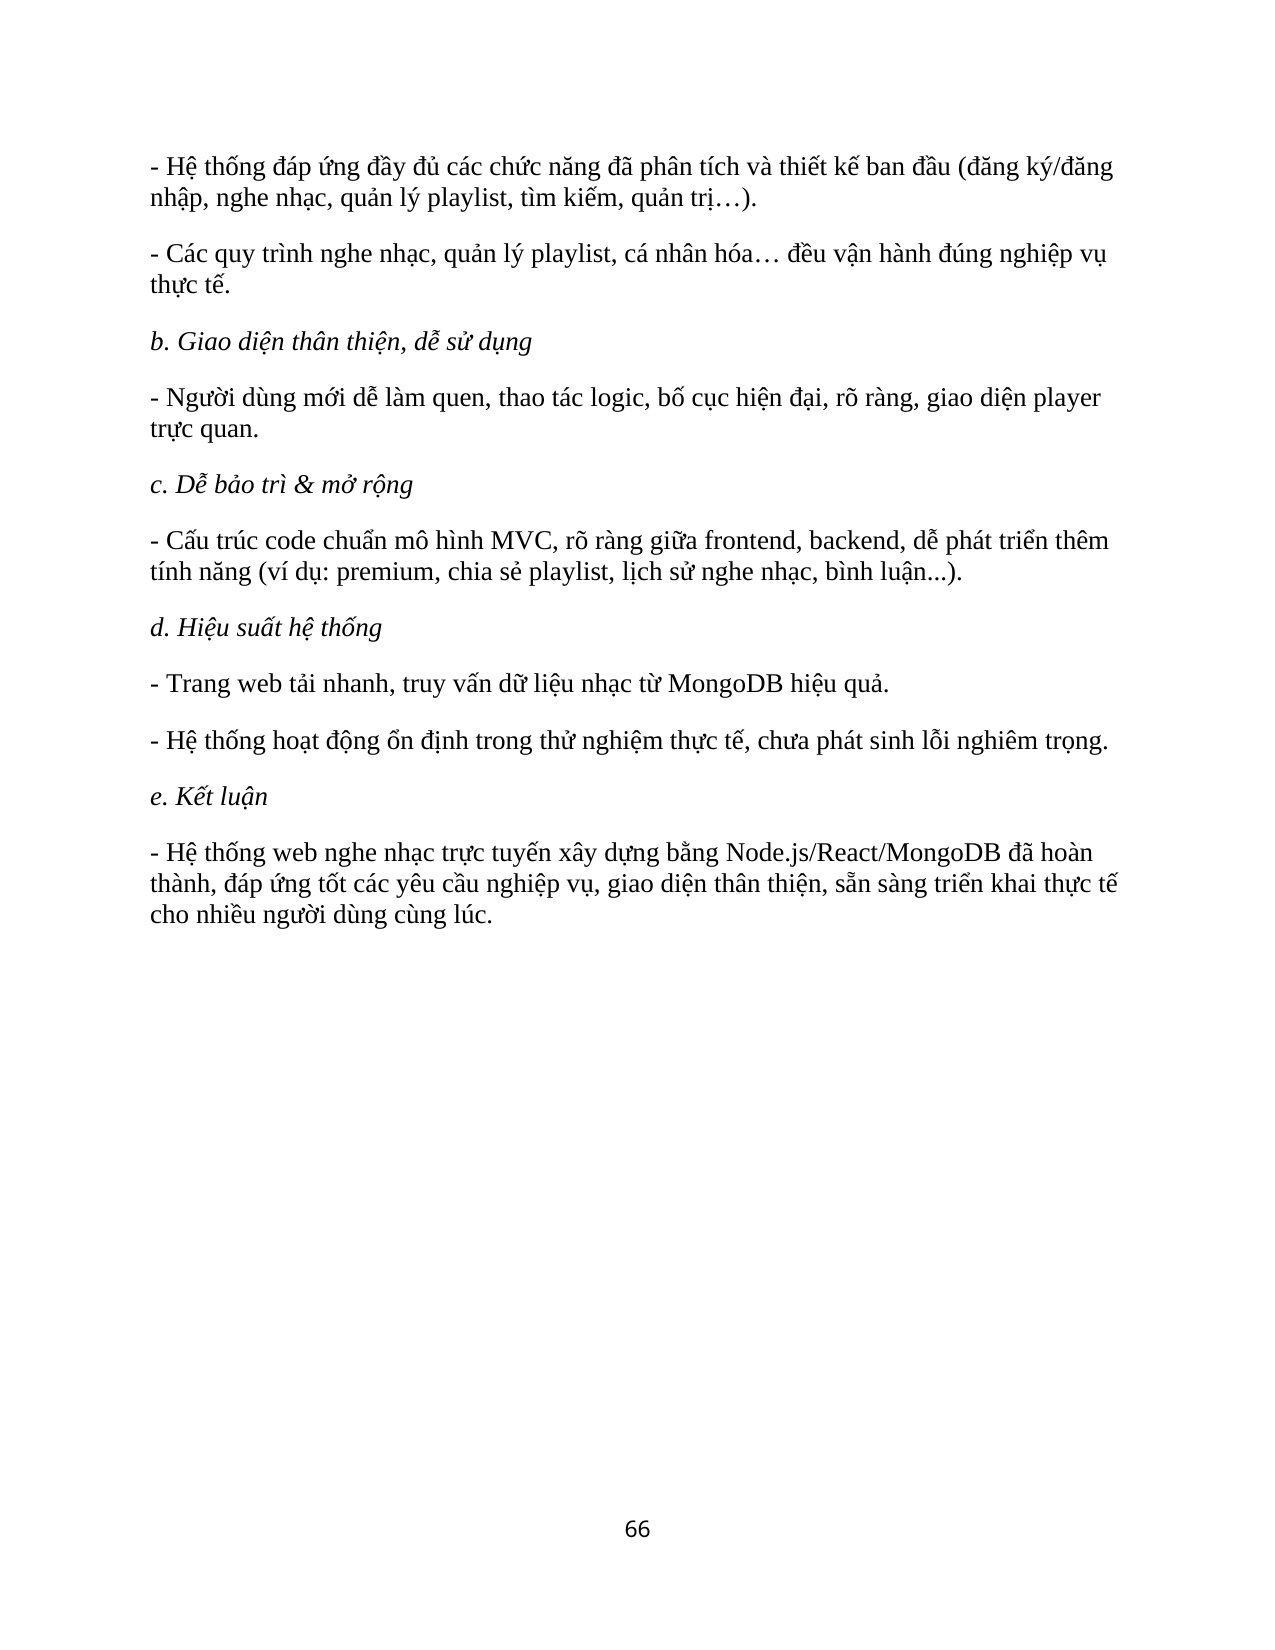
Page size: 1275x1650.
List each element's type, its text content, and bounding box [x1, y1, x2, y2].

text b. Giao diện thân thiện, dễ sử dụng [150, 324, 1125, 356]
text e. Kết luận [150, 780, 1125, 811]
text - Hệ thống web nghe nhạc trực tuyến xây dựng bằng Node.js/React/MongoDB đã hoàn thành, đáp ứng tốt các yêu cầu nghiệp vụ, giao diện thân thiện, sẵn sàng triển khai thực tế cho nhiều người dùng cùng lúc. [150, 836, 1125, 929]
text d. Hiệu suất hệ thống [150, 611, 1125, 643]
text - Hệ thống đáp ứng đầy đủ các chức năng đã phân tích và thiết kế ban đầu (đăng ký/đăng nhập, nghe nhạc, quản lý playlist, tìm kiếm, quản trị…). [150, 150, 1125, 212]
text - Người dùng mới dễ làm quen, thao tác logic, bố cục hiện đại, rõ ràng, giao diện player trực quan. [150, 381, 1125, 443]
text - Hệ thống hoạt động ổn định trong thử nghiệm thực tế, chưa phát sinh lỗi nghiêm trọng. [150, 724, 1125, 755]
text - Cấu trúc code chuẩn mô hình MVC, rõ ràng giữa frontend, backend, dễ phát triển thêm tính năng (ví dụ: premium, chia sẻ playlist, lịch sử nghe nhạc, bình luận...). [150, 524, 1125, 586]
text - Các quy trình nghe nhạc, quản lý playlist, cá nhân hóa… đều vận hành đúng nghiệp vụ thực tế. [150, 237, 1125, 299]
text - Trang web tải nhanh, truy vấn dữ liệu nhạc từ MongoDB hiệu quả. [150, 668, 1125, 699]
text c. Dễ bảo trì & mở rộng [150, 468, 1125, 499]
